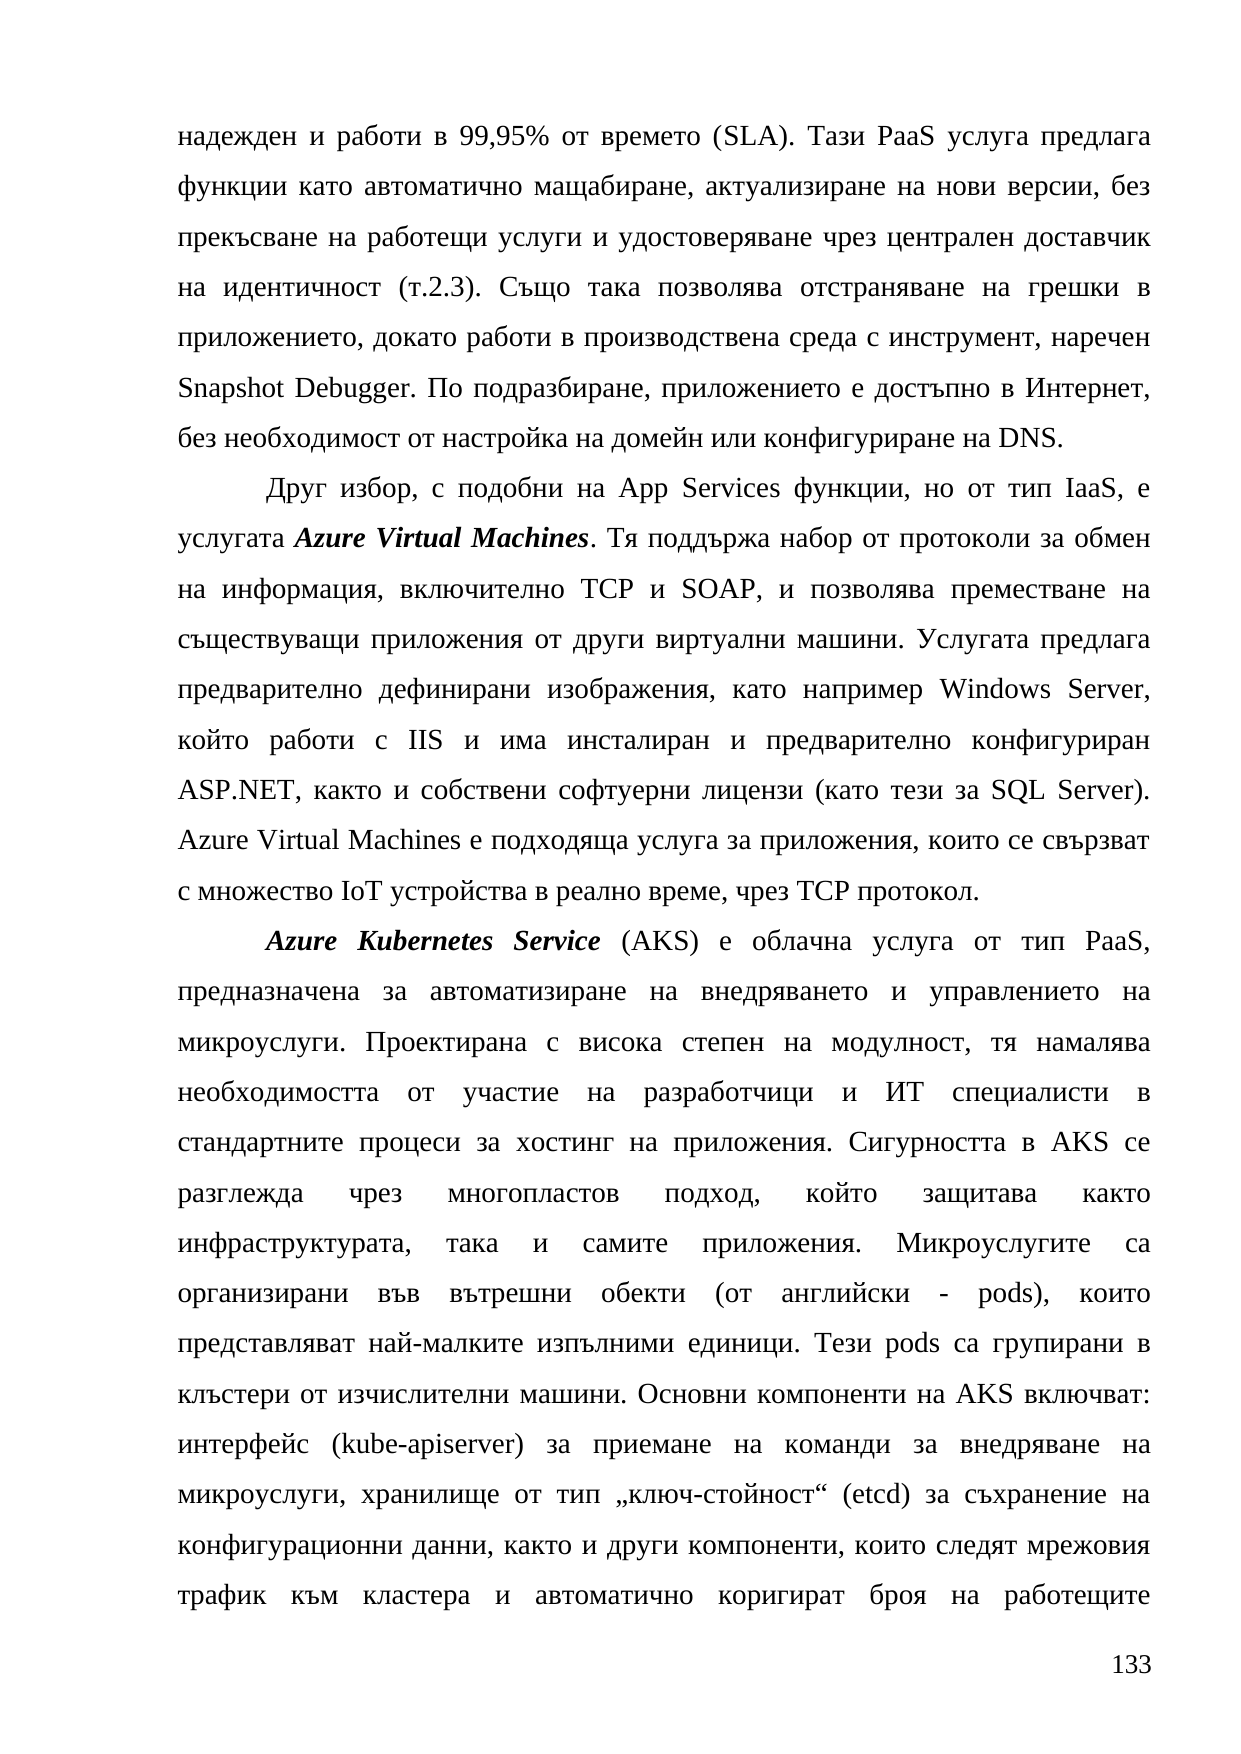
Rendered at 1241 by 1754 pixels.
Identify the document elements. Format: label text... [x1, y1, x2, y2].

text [177, 118, 1152, 453]
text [177, 923, 1152, 1611]
text Друг избор, с подобни на App Services функции, но от тип IaaS, е услугата Azure Virtual Machines. Тя поддържа набор от протоколи за обмен на информация, включително TCP и SOAP, и позволява преместване на съществуващи приложения от други виртуални машини. Услугата предлага предварително дефинирани изображения, като например Windows Server, който работи с IIS и има инсталиран и предварително конфигуриран ASP.NET, както и собствени софтуерни лицензи (като тези за SQL Server). Azure Virtual Machines е подходяща услуга за приложения, които се свързват с множество IoT устройства в реално време, чрез TCP протокол. [177, 470, 1152, 906]
